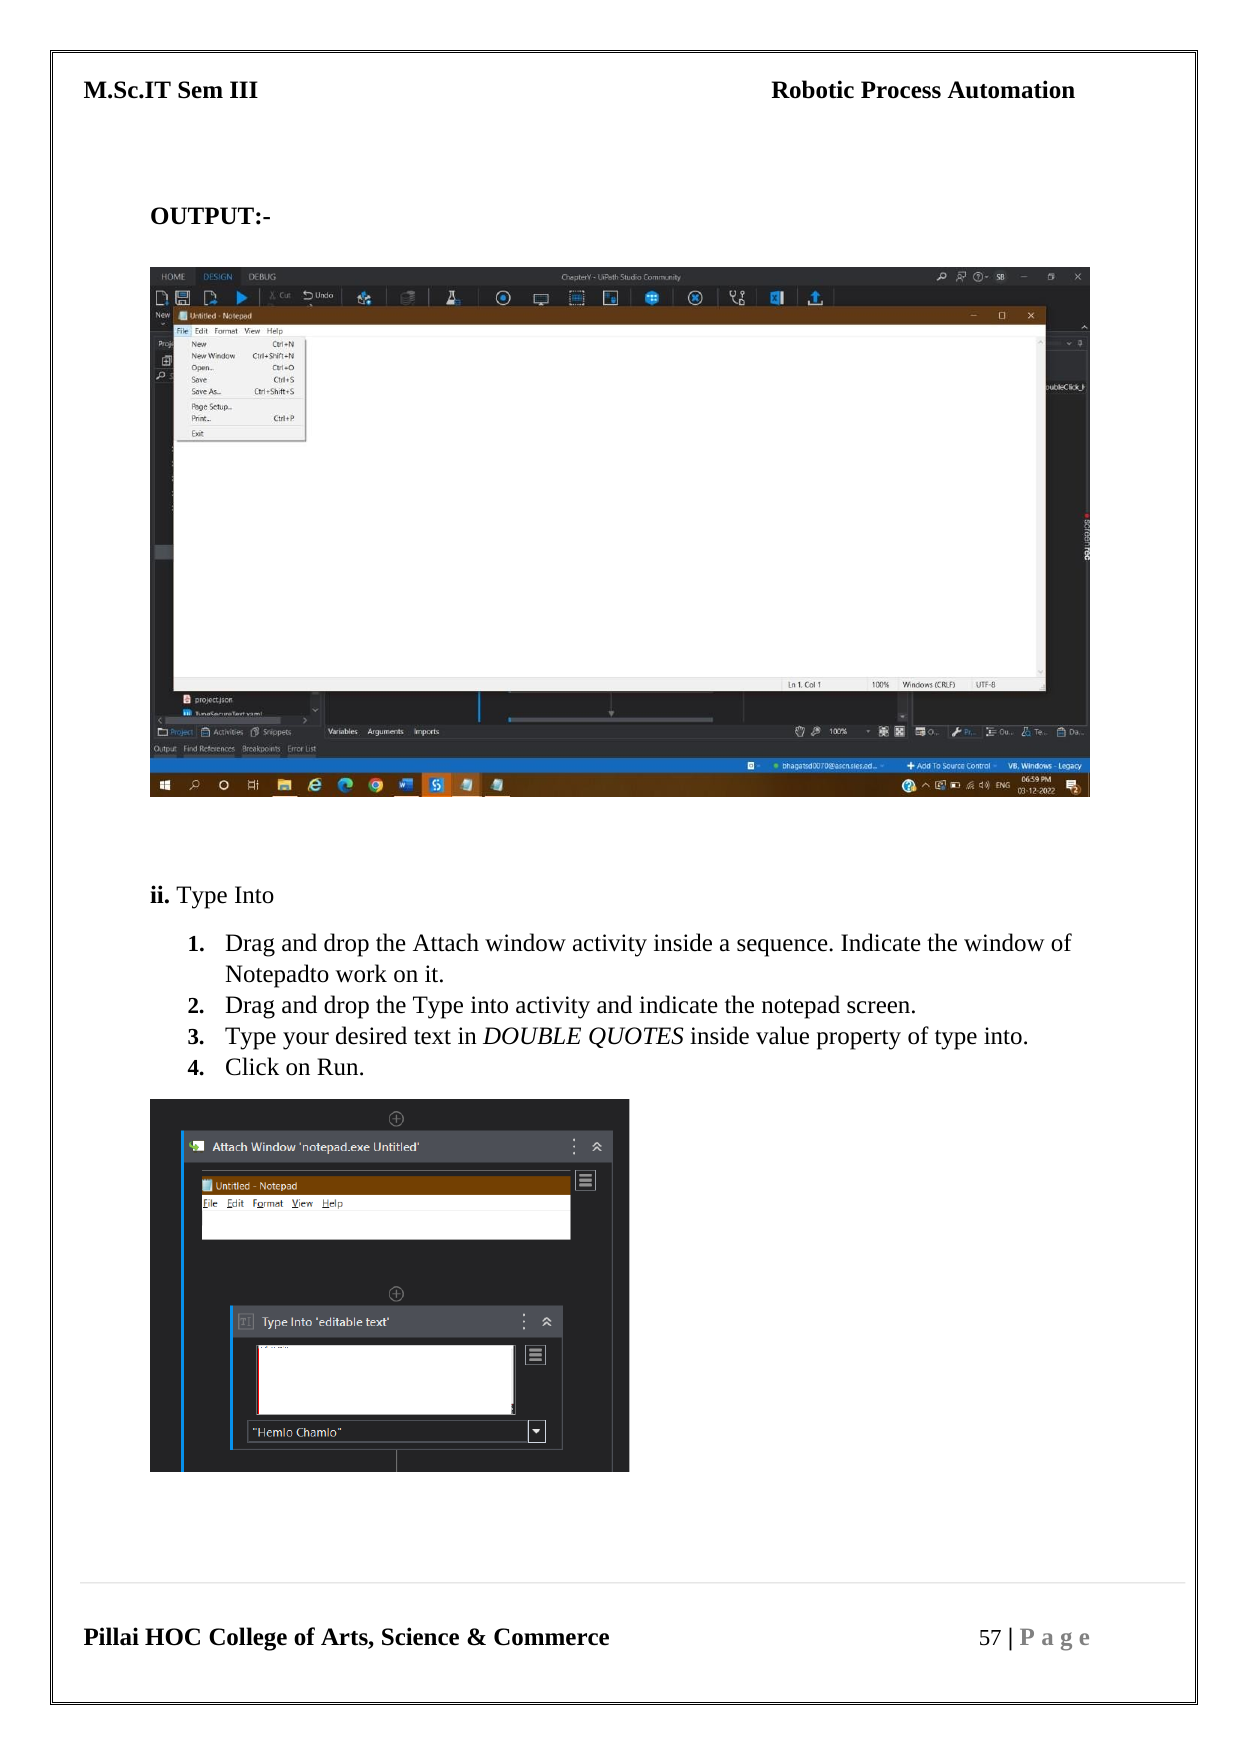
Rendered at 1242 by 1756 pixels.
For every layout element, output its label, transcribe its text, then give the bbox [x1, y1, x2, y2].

subtitle OUTPUT:- [150, 201, 1195, 230]
list Drag and drop the Attach window activity inside a sequence. Indicate the window of Notepadto work on it. [187, 928, 1073, 988]
list Type your desired text in DOUBLE QUOTES inside value property of type into. [187, 1021, 1195, 1050]
list Type Into [150, 881, 1195, 909]
list Click on Run. [187, 1052, 1195, 1081]
picture [150, 1099, 630, 1472]
list Drag and drop the Type into activity and indicate the notepad screen. [187, 990, 1195, 1019]
picture [150, 267, 1090, 797]
